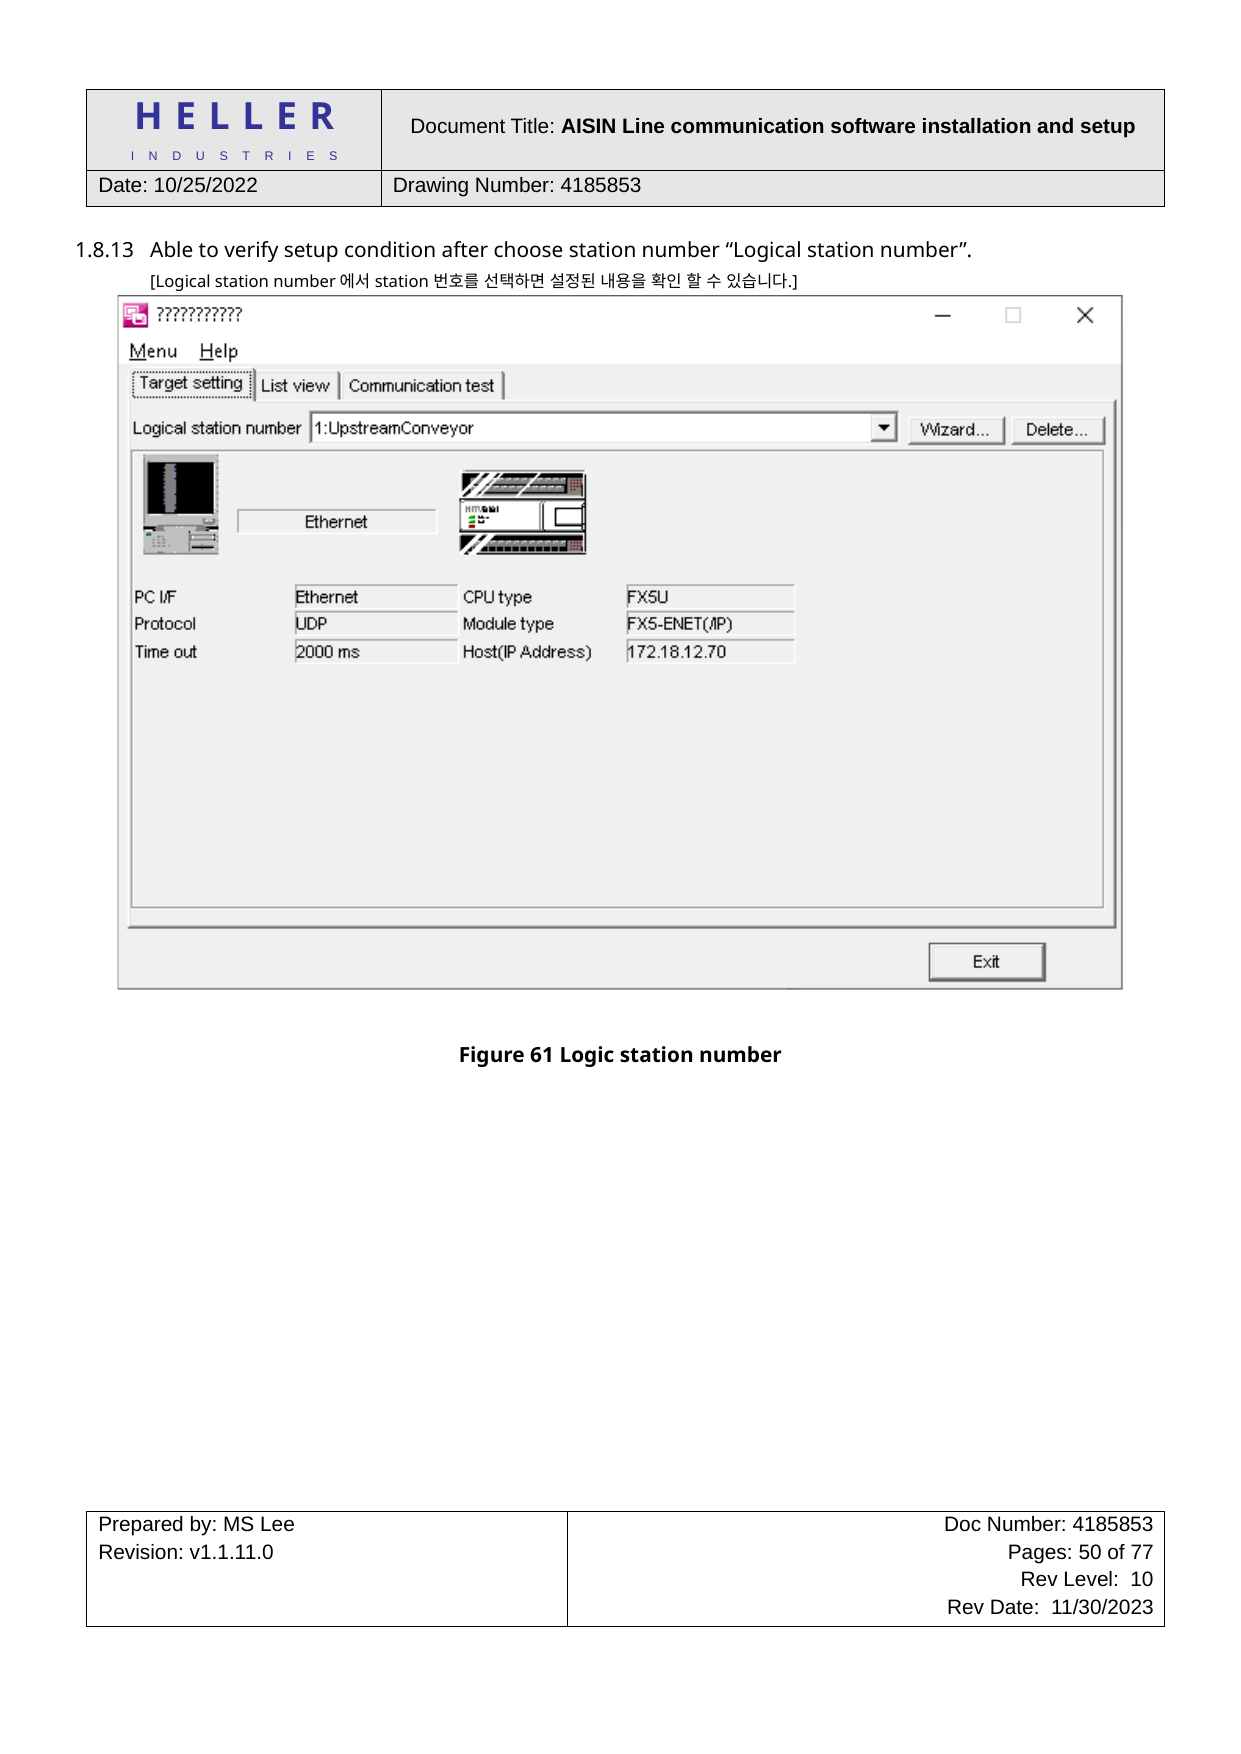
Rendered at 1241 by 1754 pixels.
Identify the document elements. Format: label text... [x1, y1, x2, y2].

text [Logical station number에서 station 번호를 선택하면 설정된 내용을 확인 할 수 있습니다.] [75, 268, 1165, 292]
picture [117, 295, 1123, 1015]
subtitle Able to verify setup condition after choose station number “Logical station number”. [75, 235, 1165, 264]
text Figure 61 Logic station number [75, 1040, 1165, 1068]
